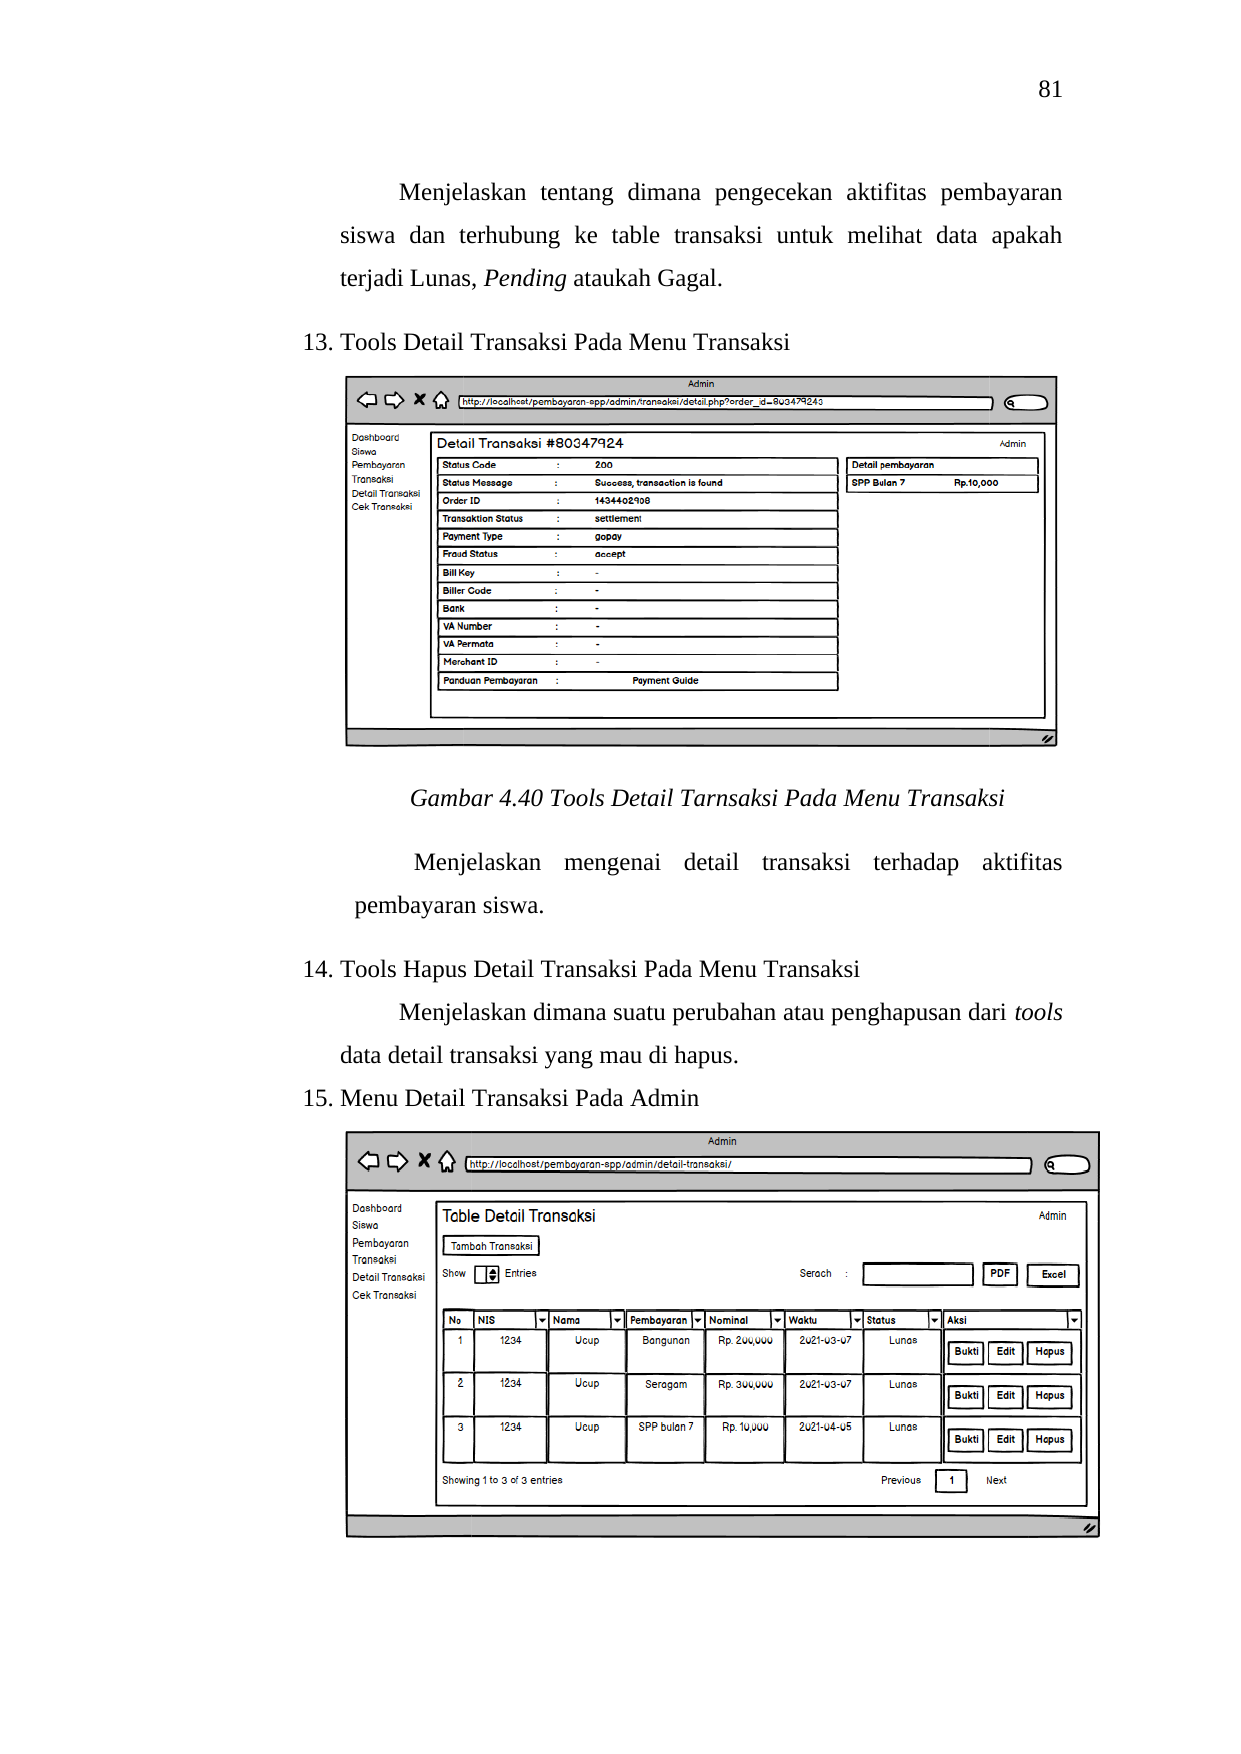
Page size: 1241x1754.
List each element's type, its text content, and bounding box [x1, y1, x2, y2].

list Menu Detail Transaksi Pada Admin [302, 1083, 1063, 1112]
list Tools Hapus Detail Transaksi Pada Menu Transaksi [302, 954, 1063, 983]
picture [338, 370, 1063, 752]
list Tools Detail Transaksi Pada Menu Transaksi [302, 327, 1063, 356]
text Menjelaskan mengenai detail transaksi terhadap aktifitas pembayaran siswa. [354, 847, 1063, 919]
list Menjelaskan dimana suatu perubahan atau penghapusan dari tools data detail transaksi yang mau di hapus. [340, 997, 1063, 1069]
picture [340, 1126, 1107, 1542]
text Menjelaskan tentang dimana pengecekan aktifitas pembayaran siswa dan terhubung ke table transaksi untuk melihat data apakah terjadi Lunas, Pending ataukah Gagal. [340, 177, 1063, 292]
text Gambar 4.40 Tools Detail Tarnsaksi Pada Menu Transaksi [354, 783, 1063, 812]
